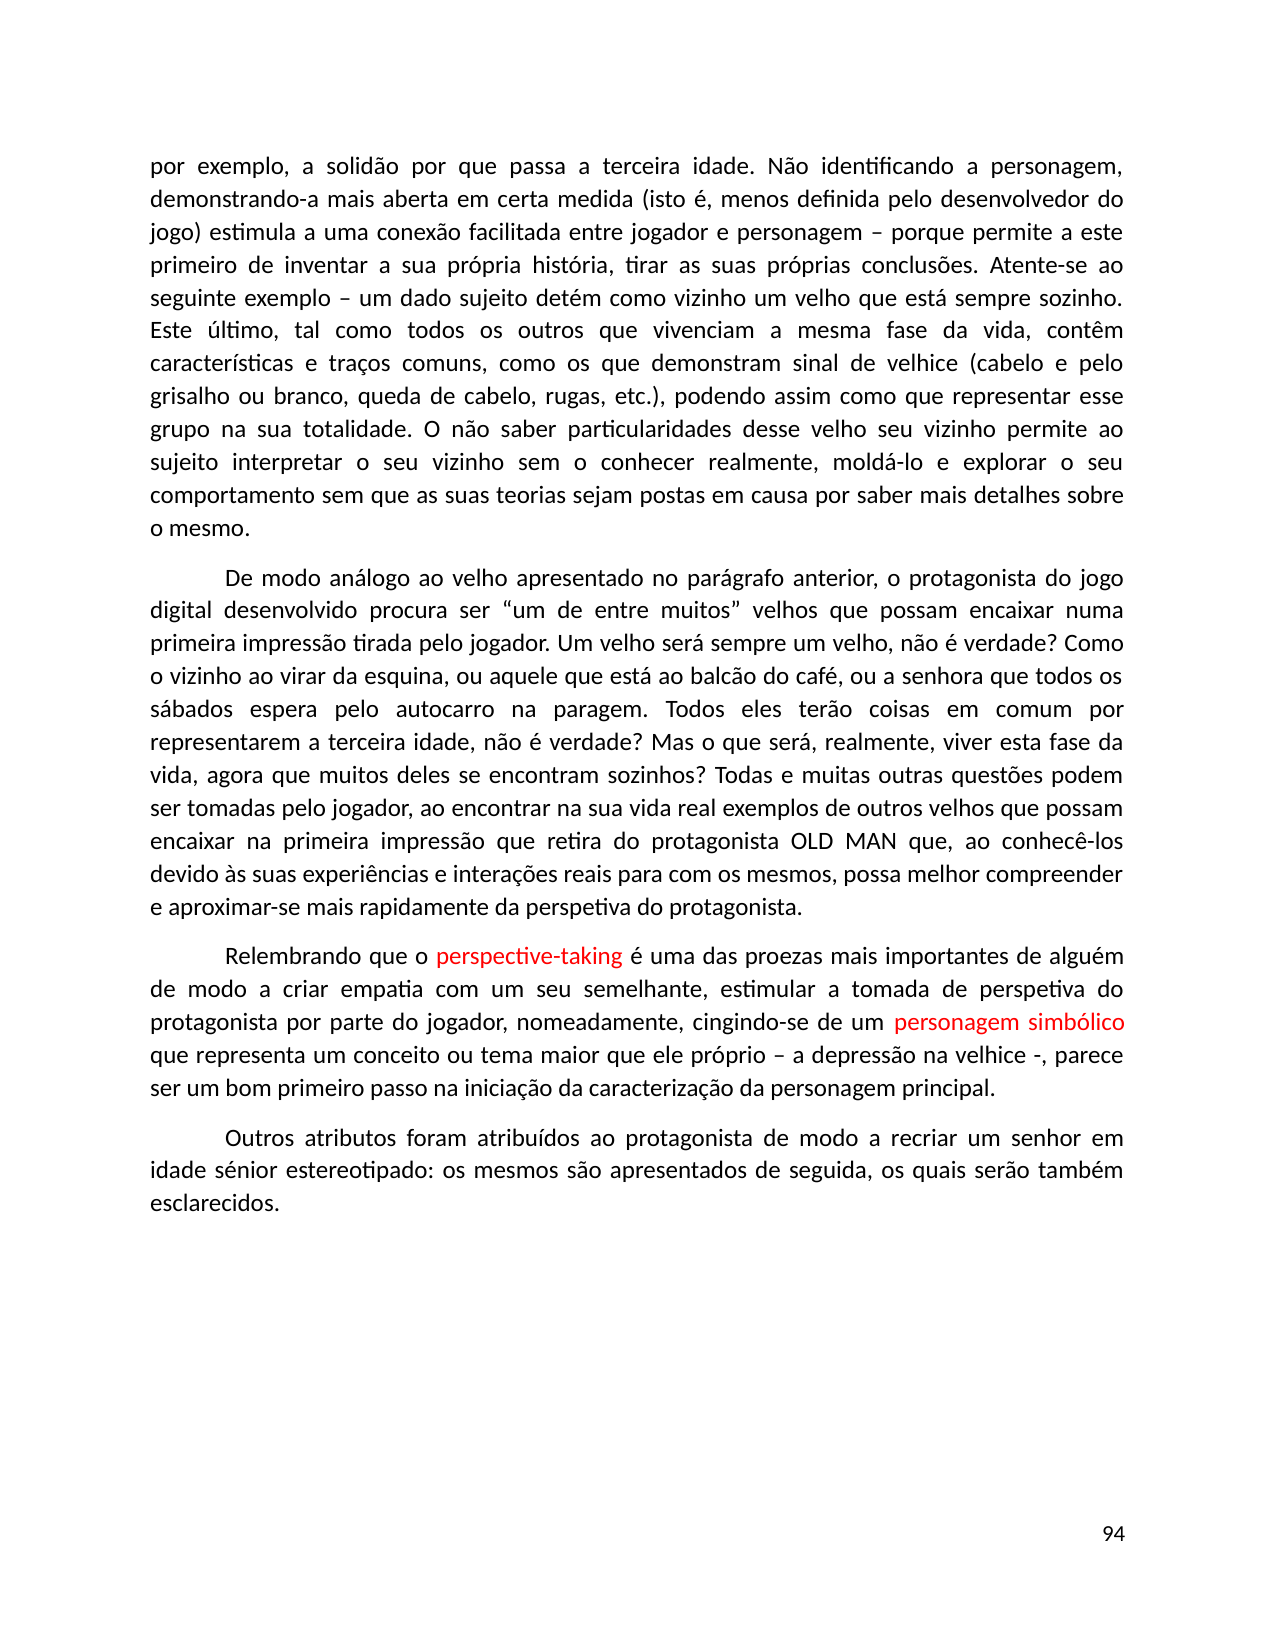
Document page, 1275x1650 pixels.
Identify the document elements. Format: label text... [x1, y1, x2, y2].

text Relembrando que o perspective-taking é uma das proezas mais importantes de alguém de modo a criar empatia com um seu semelhante, estimular a tomada de perspetiva do protagonista por parte do jogador, nomeadamente, cingindo-se de um personagem simbólico que representa um conceito ou tema maior que ele próprio – a depressão na velhice -, parece ser um bom primeiro passo na iniciação da caracterização da personagem principal. [150, 940, 1125, 1103]
text Outros atributos foram atribuídos ao protagonista de modo a recriar um senhor em idade sénior estereotipado: os mesmos são apresentados de seguida, os quais serão também esclarecidos. [150, 1122, 1125, 1218]
text De modo análogo ao velho apresentado no parágrafo anterior, o protagonista do jogo digital desenvolvido procura ser “um de entre muitos” velhos que possam encaixar numa primeira impressão tirada pelo jogador. Um velho será sempre um velho, não é verdade? Como o vizinho ao virar da esquina, ou aquele que está ao balcão do café, ou a senhora que todos os sábados espera pelo autocarro na paragem. Todos eles terão coisas em comum por representarem a terceira idade, não é verdade? Mas o que será, realmente, viver esta fase da vida, agora que muitos deles se encontram sozinhos? Todas e muitas outras questões podem ser tomadas pelo jogador, ao encontrar na sua vida real exemplos de outros velhos que possam encaixar na primeira impressão que retira do protagonista OLD MAN que, ao conhecê-los devido às suas experiências e interações reais para com os mesmos, possa melhor compreender e aproximar-se mais rapidamente da perspetiva do protagonista. [150, 562, 1125, 921]
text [150, 150, 1125, 543]
